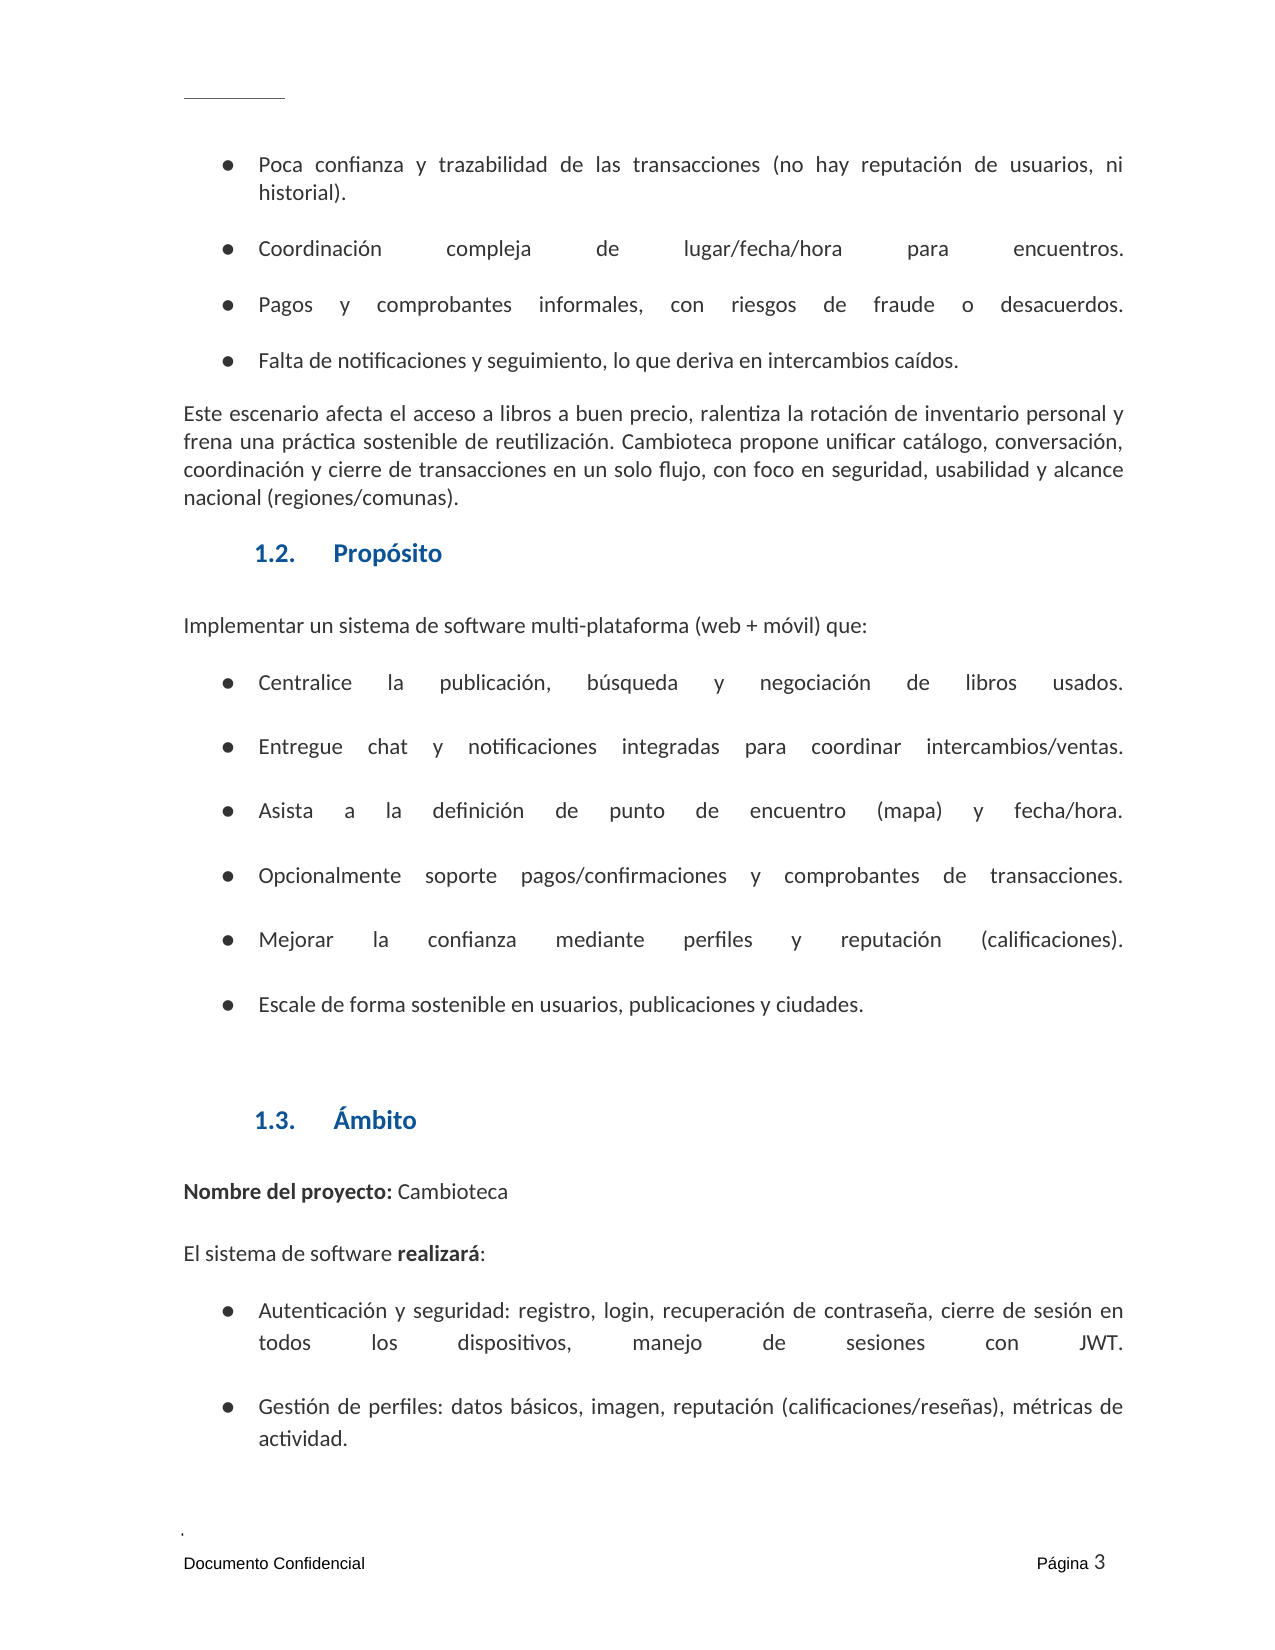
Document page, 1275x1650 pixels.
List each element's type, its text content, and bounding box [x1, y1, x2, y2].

subtitle Ámbito [296, 1103, 1125, 1136]
list Asista a la definición de punto de encuentro (mapa) y fecha/hora. [221, 797, 1125, 857]
text Nombre del proyecto: Cambioteca [183, 1177, 1125, 1205]
list Mejorar la confianza mediante perfiles y reputación (calificaciones). [221, 925, 1125, 986]
text Implementar un sistema de software multi-plataforma (web + móvil) que: [183, 611, 1125, 639]
list Escale de forma sostenible en usuarios, publicaciones y ciudades. [221, 990, 1125, 1018]
list Centralice la publicación, búsqueda y negociación de libros usados. [221, 668, 1125, 728]
list Pagos y comprobantes informales, con riesgos de fraude o desacuerdos. [221, 290, 1125, 346]
list Autenticación y seguridad: registro, login, recuperación de contraseña, cierre de sesión en todos los dispositivos, manejo de sesiones con JWT. [221, 1296, 1125, 1388]
list Poca confianza y trazabilidad de las transacciones (no hay reputación de usuarios, ni historial). [221, 150, 1125, 234]
list Entregue chat y notificaciones integradas para coordinar intercambios/ventas. [221, 732, 1125, 792]
list Falta de notificaciones y seguimiento, lo que deriva en intercambios caídos. [221, 346, 1125, 374]
text El sistema de software realizará: [183, 1239, 1125, 1267]
list Opcionalmente soporte pagos/confirmaciones y comprobantes de transacciones. [221, 861, 1125, 921]
subtitle Propósito [296, 536, 1125, 569]
list Coordinación compleja de lugar/fecha/hora para encuentros. [221, 234, 1125, 290]
list Gestión de perfiles: datos básicos, imagen, reputación (calificaciones/reseñas), métricas de actividad. [221, 1392, 1125, 1485]
text Este escenario afecta el acceso a libros a buen precio, ralentiza la rotación de inventario personal y frena una práctica sostenible de reutilización. Cambioteca propone unificar catálogo, conversación, coordinación y cierre de transacciones en un solo flujo, con foco en seguridad, usabilidad y alcance nacional (regiones/comunas). [183, 399, 1125, 511]
